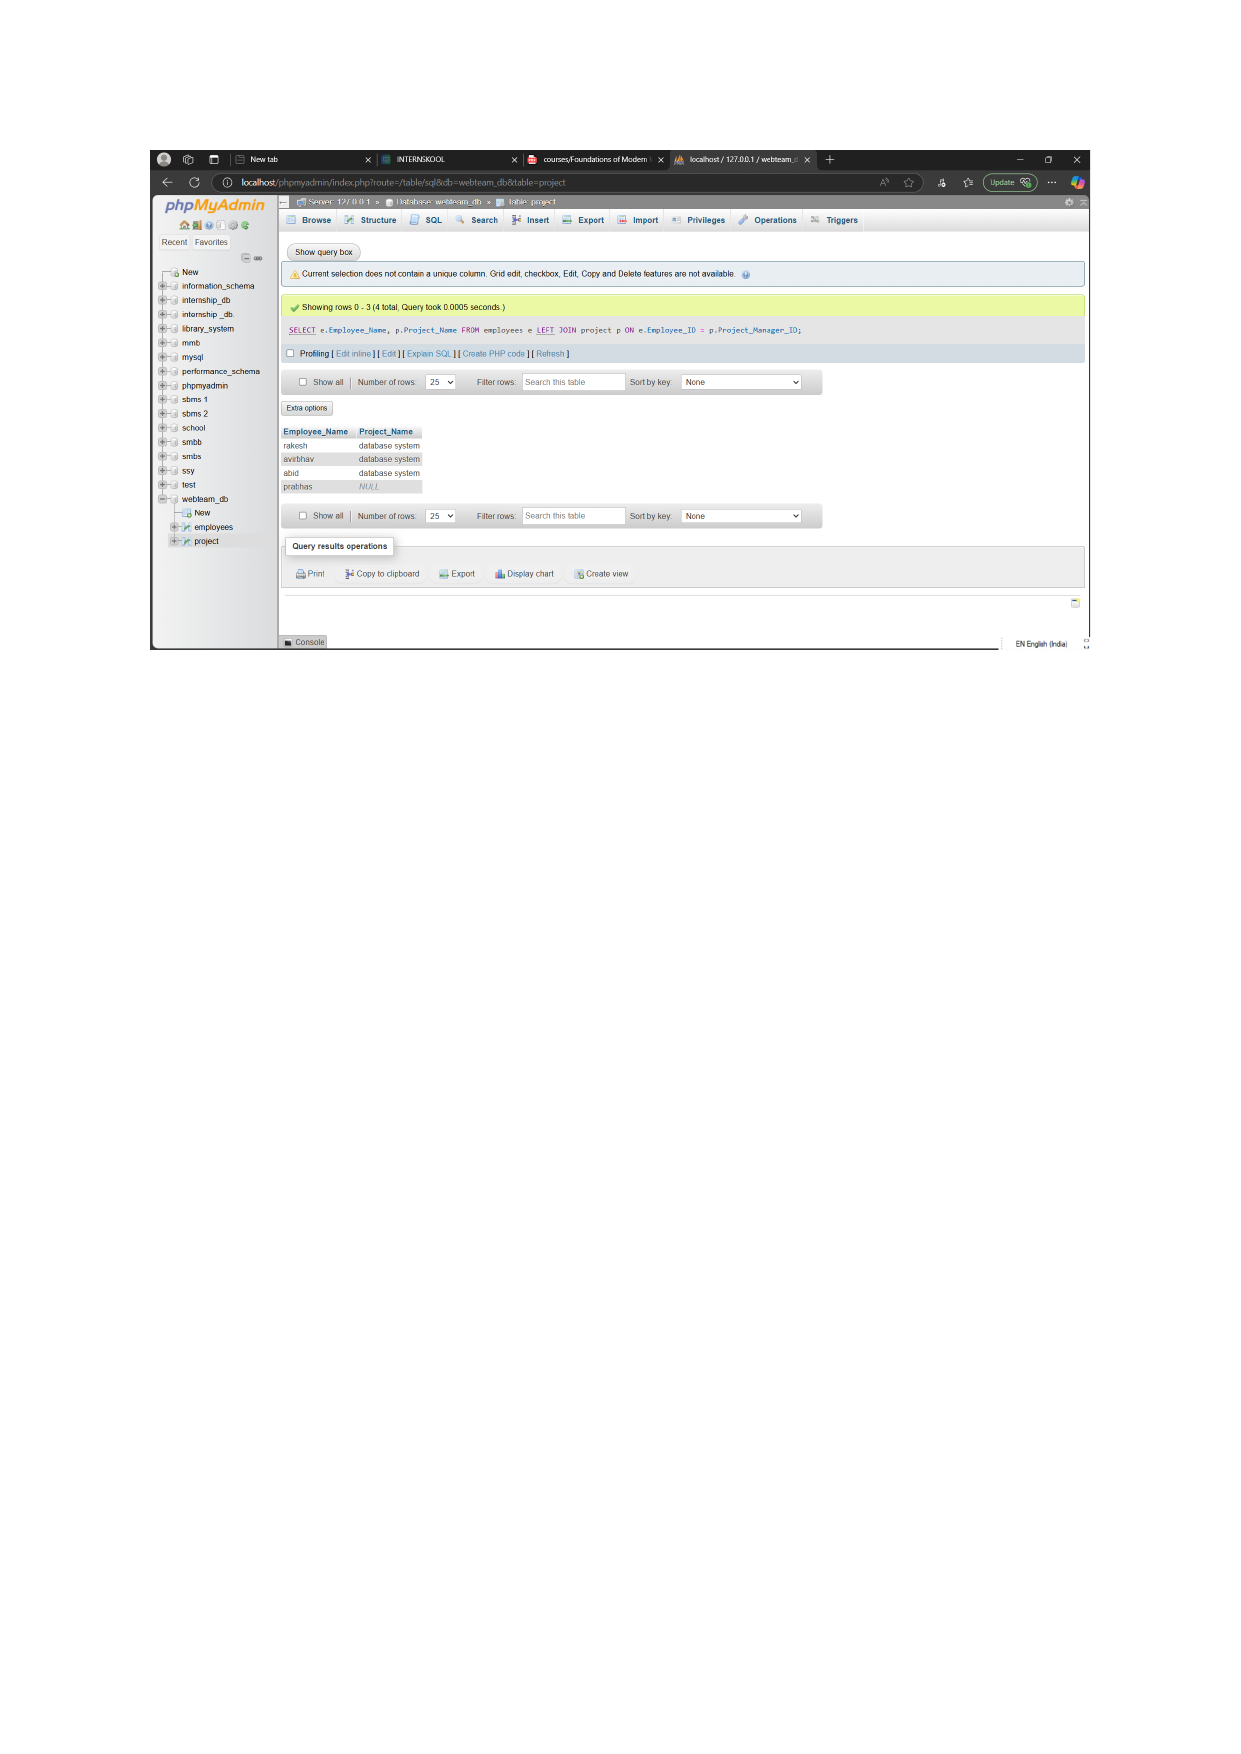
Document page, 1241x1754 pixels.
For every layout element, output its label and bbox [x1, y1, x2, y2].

picture [150, 150, 1091, 650]
